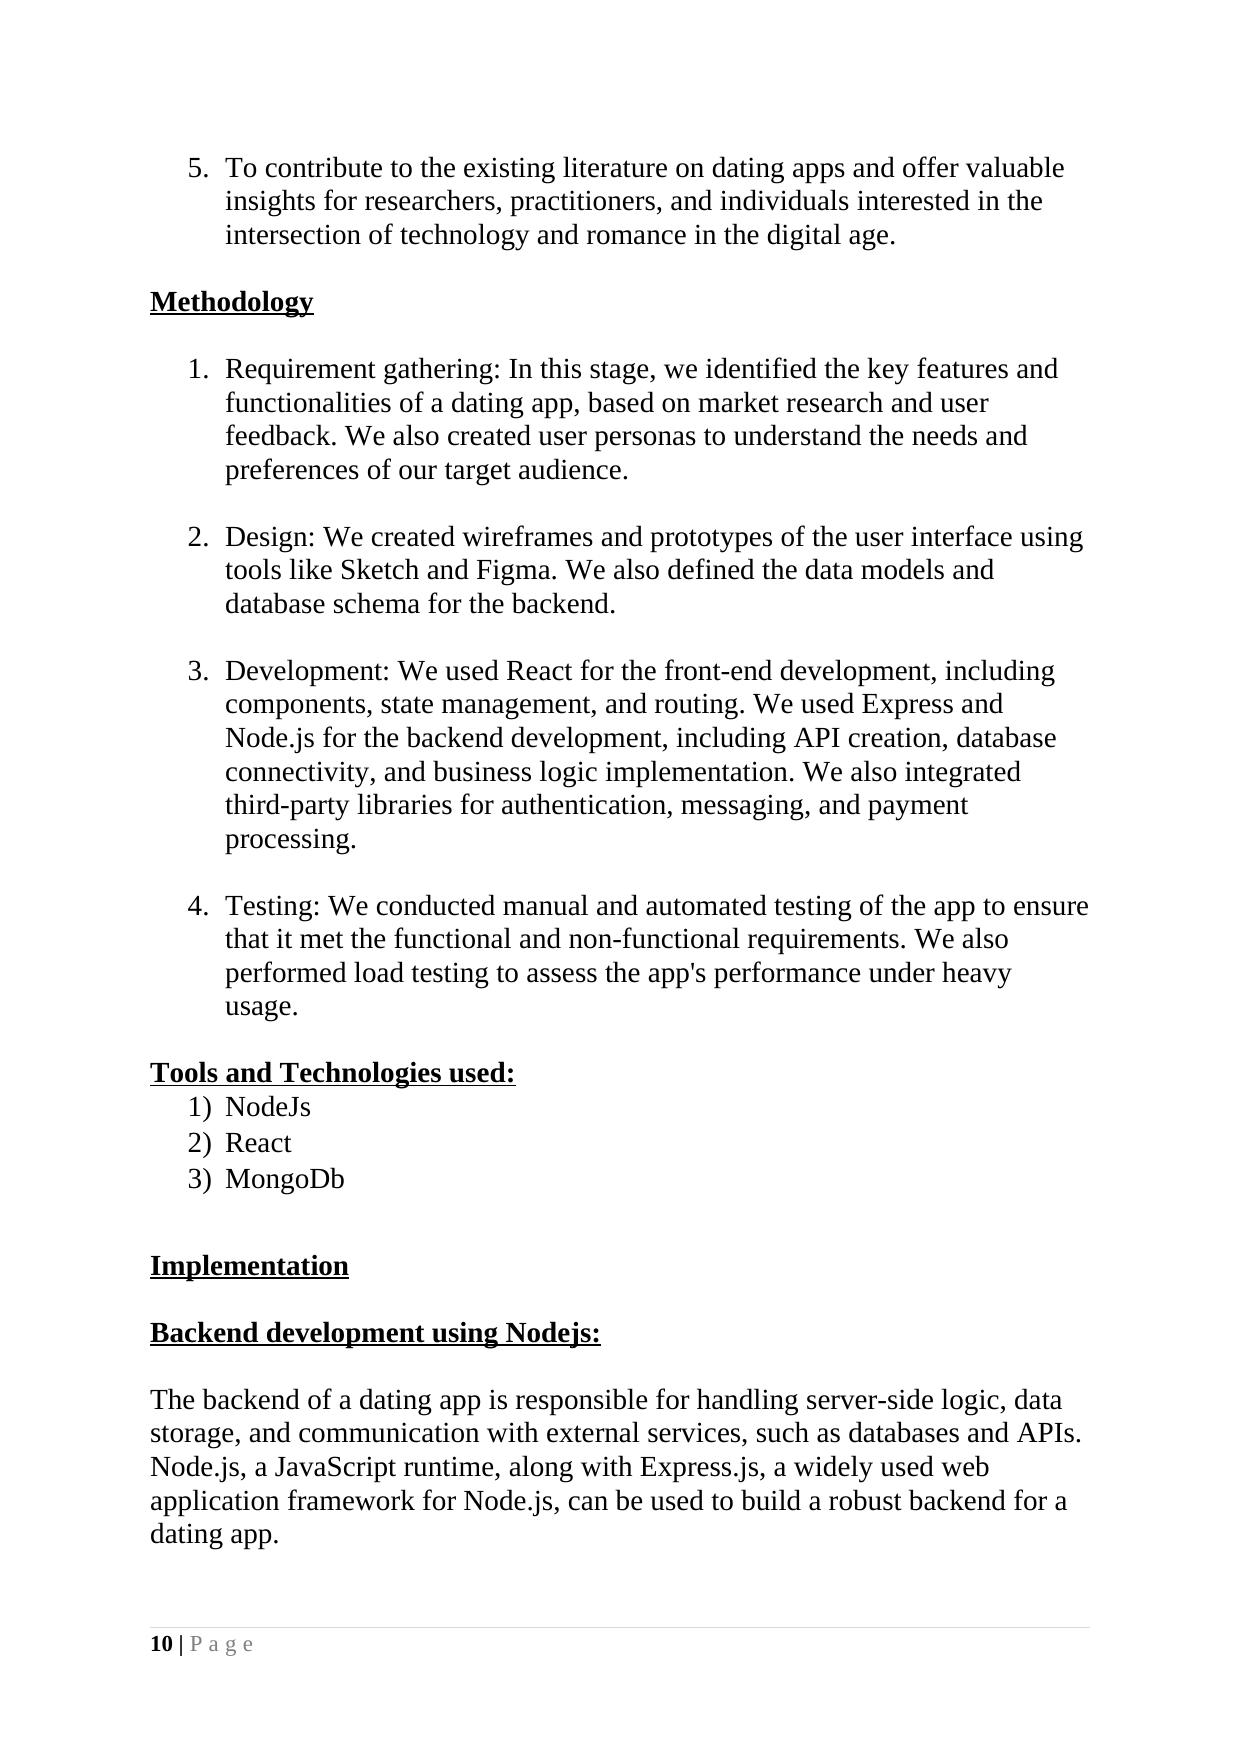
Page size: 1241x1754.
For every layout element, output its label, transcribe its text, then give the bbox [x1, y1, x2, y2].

list Design: We created wireframes and prototypes of the user interface using tools like Sketch and Figma. We also defined the data models and database schema for the backend. [187, 519, 1090, 619]
text Methodology [150, 284, 1090, 318]
list Requirement gathering: In this stage, we identified the key features and functionalities of a dating app, based on market research and user feedback. We also created user personas to understand the needs and preferences of our target audience. [187, 351, 1090, 485]
text The backend of a dating app is responsible for handling server-side logic, data storage, and communication with external services, such as databases and APIs. Node.js, a JavaScript runtime, along with Express.js, a widely used web application framework for Node.js, can be used to build a robust backend for a dating app. [150, 1382, 1090, 1550]
text Tools and Technologies used: [150, 1056, 1090, 1089]
list Development: We used React for the front-end development, including components, state management, and routing. We used Express and Node.js for the backend development, including API creation, database connectivity, and business logic implementation. We also integrated third-party libraries for authentication, messaging, and payment processing. [187, 653, 1090, 854]
list Testing: We conducted manual and automated testing of the app to ensure that it met the functional and non-functional requirements. We also performed load testing to assess the app's performance under heavy usage. [187, 888, 1090, 1022]
text Implementation [150, 1248, 1090, 1281]
text Backend development using Nodejs: [150, 1315, 1090, 1348]
list MongoDb [187, 1161, 1090, 1195]
list React [187, 1125, 1090, 1159]
list NodeJs [187, 1089, 1090, 1123]
list To contribute to the existing literature on dating apps and offer valuable insights for researchers, practitioners, and individuals interested in the intersection of technology and romance in the digital age. [187, 150, 1090, 251]
